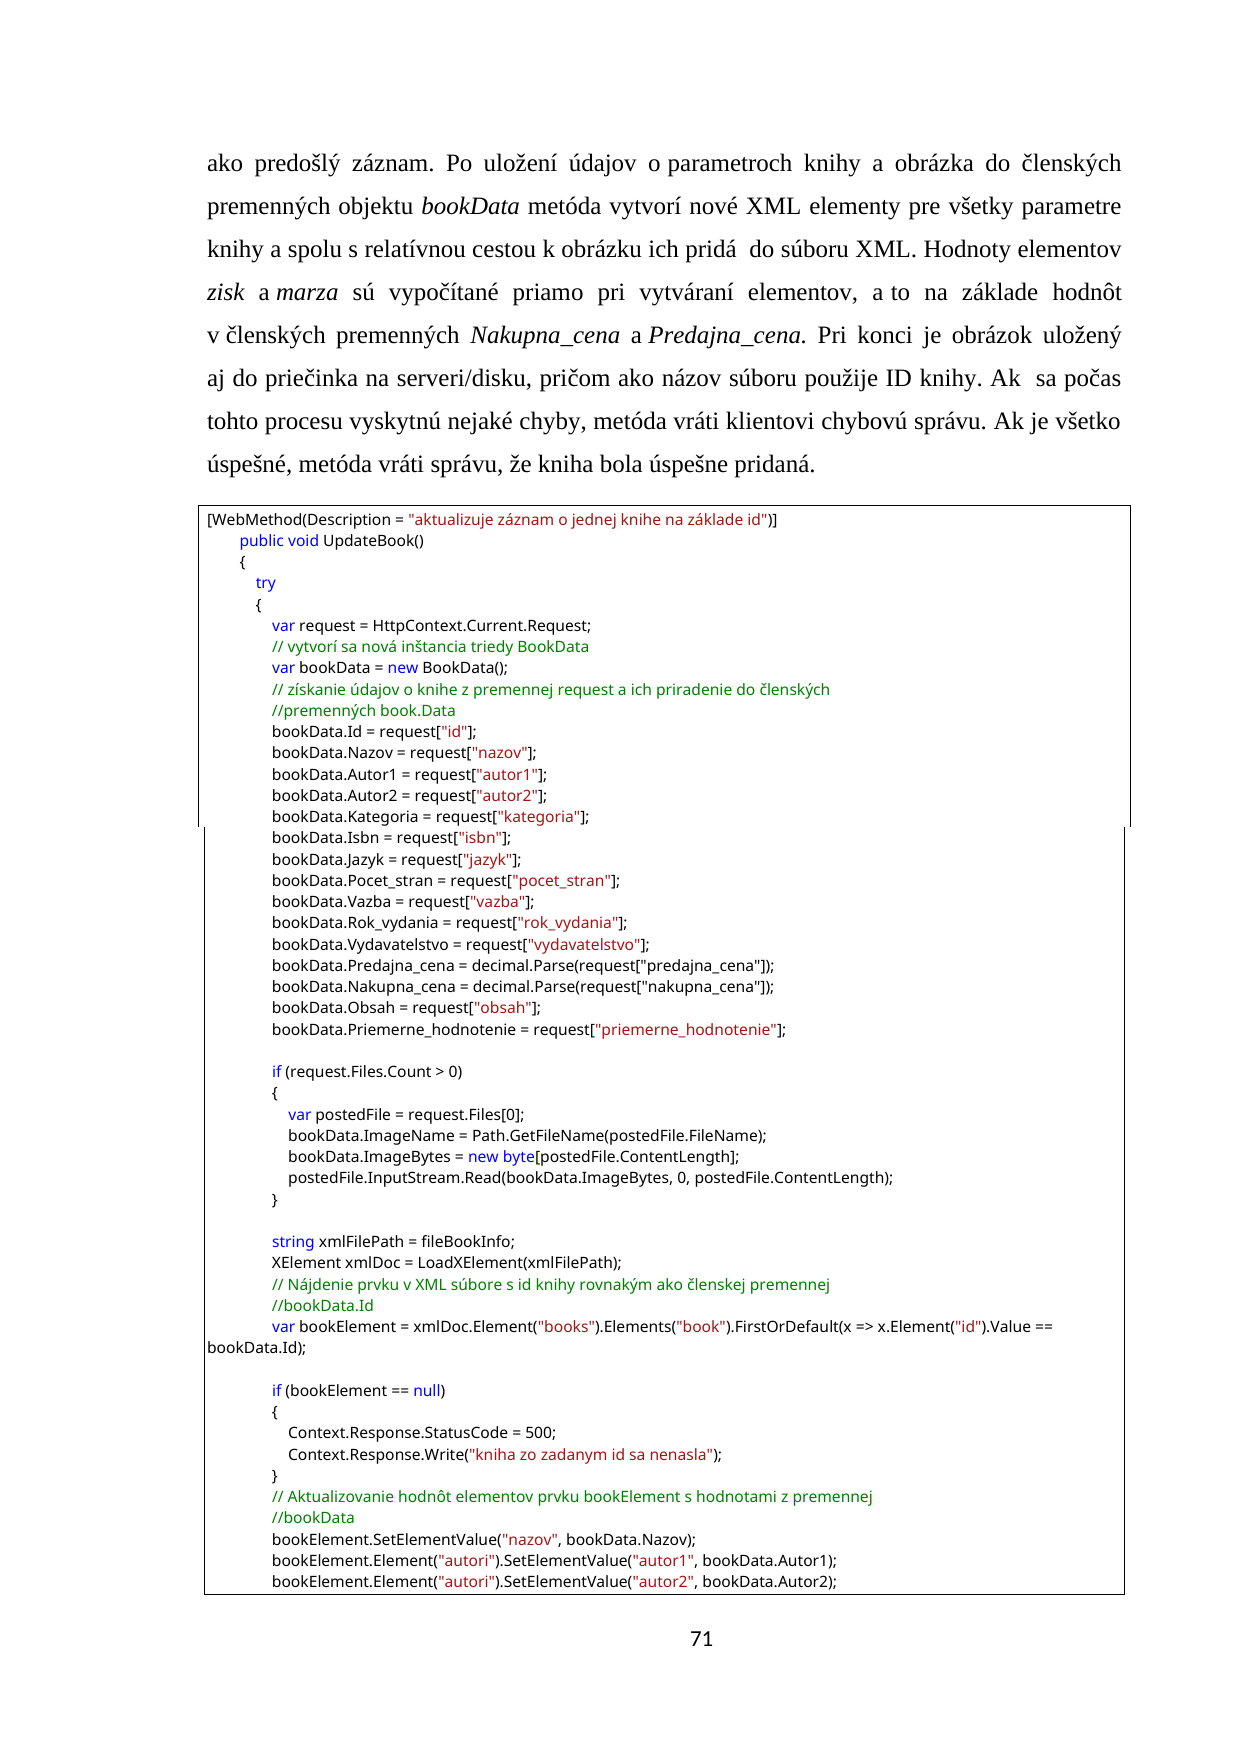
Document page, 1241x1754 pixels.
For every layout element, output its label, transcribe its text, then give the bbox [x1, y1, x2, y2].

text var request = HttpContext.Current.Request; [207, 614, 1122, 636]
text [207, 148, 1122, 478]
text } [207, 1188, 1122, 1209]
text //premenných book.Data [207, 699, 1122, 721]
text bookData.Priemerne_hodnotenie = request["priemerne_hodnotenie"]; [207, 1018, 1122, 1039]
text var bookData = new BookData(); [207, 657, 1122, 678]
text public void UpdateBook() [207, 529, 1122, 551]
text string xmlFilePath = fileBookInfo; [207, 1231, 1122, 1252]
text bookData.Jazyk = request["jazyk"]; [207, 848, 1122, 869]
text [WebMethod(Description = "aktualizuje záznam o jednej knihe na základe id")] [199, 506, 1130, 529]
text // vytvorí sa nová inštancia triedy BookData [207, 636, 1122, 657]
text postedFile.InputStream.Read(bookData.ImageBytes, 0, postedFile.ContentLength); [207, 1167, 1122, 1188]
text { [207, 1401, 1122, 1422]
text //bookData.Id [207, 1294, 1122, 1316]
text //bookData [207, 1507, 1122, 1528]
text bookData.Vazba = request["vazba"]; [207, 891, 1122, 912]
text if (request.Files.Count > 0) [207, 1061, 1122, 1082]
text bookData.Obsah = request["obsah"]; [207, 997, 1122, 1018]
text bookData.Nakupna_cena = decimal.Parse(request["nakupna_cena"]); [207, 976, 1122, 997]
text bookData.Vydavatelstvo = request["vydavatelstvo"]; [207, 933, 1122, 954]
text bookData.Autor2 = request["autor2"]; [207, 784, 1122, 806]
text { [207, 551, 1122, 572]
text // získanie údajov o knihe z premennej request a ich priradenie do členských [207, 678, 1122, 699]
text bookData.Pocet_stran = request["pocet_stran"]; [207, 869, 1122, 891]
text // Aktualizovanie hodnôt elementov prvku bookElement s hodnotami z premennej [207, 1486, 1122, 1507]
text bookData.Nazov = request["nazov"]; [207, 742, 1122, 763]
text XElement xmlDoc = LoadXElement(xmlFilePath); [207, 1252, 1122, 1273]
text try [207, 572, 1122, 593]
text bookElement.Element("autori").SetElementValue("autor2", bookData.Autor2); [205, 1568, 1124, 1594]
text var bookElement = xmlDoc.Element("books").Elements("book").FirstOrDefault(x => x.Element("id").Value == bookData.Id); [207, 1316, 1122, 1358]
text var postedFile = request.Files[0]; [207, 1103, 1122, 1124]
text bookData.ImageName = Path.GetFileName(postedFile.FileName); [207, 1124, 1122, 1146]
text bookData.Rok_vydania = request["rok_vydania"]; [207, 912, 1122, 933]
text if (bookElement == null) [207, 1379, 1122, 1401]
text bookElement.SetElementValue("nazov", bookData.Nazov); [207, 1528, 1122, 1549]
text bookData.ImageBytes = new byte[postedFile.ContentLength]; [207, 1146, 1122, 1167]
text bookData.Predajna_cena = decimal.Parse(request["predajna_cena"]); [207, 954, 1122, 976]
text bookData.Isbn = request["isbn"]; [207, 827, 1122, 848]
text Context.Response.StatusCode = 500; [207, 1422, 1122, 1443]
text Context.Response.Write("kniha zo zadanym id sa nenasla"); [207, 1443, 1122, 1464]
text { [207, 593, 1122, 614]
text bookElement.Element("autori").SetElementValue("autor1", bookData.Autor1); [207, 1549, 1122, 1568]
text bookData.Autor1 = request["autor1"]; [207, 763, 1122, 784]
text // Nájdenie prvku v XML súbore s id knihy rovnakým ako členskej premennej [207, 1273, 1122, 1294]
text bookData.Id = request["id"]; [207, 721, 1122, 742]
text } [207, 1464, 1122, 1486]
text bookData.Kategoria = request["kategoria"]; [207, 806, 1122, 827]
text { [207, 1082, 1122, 1103]
